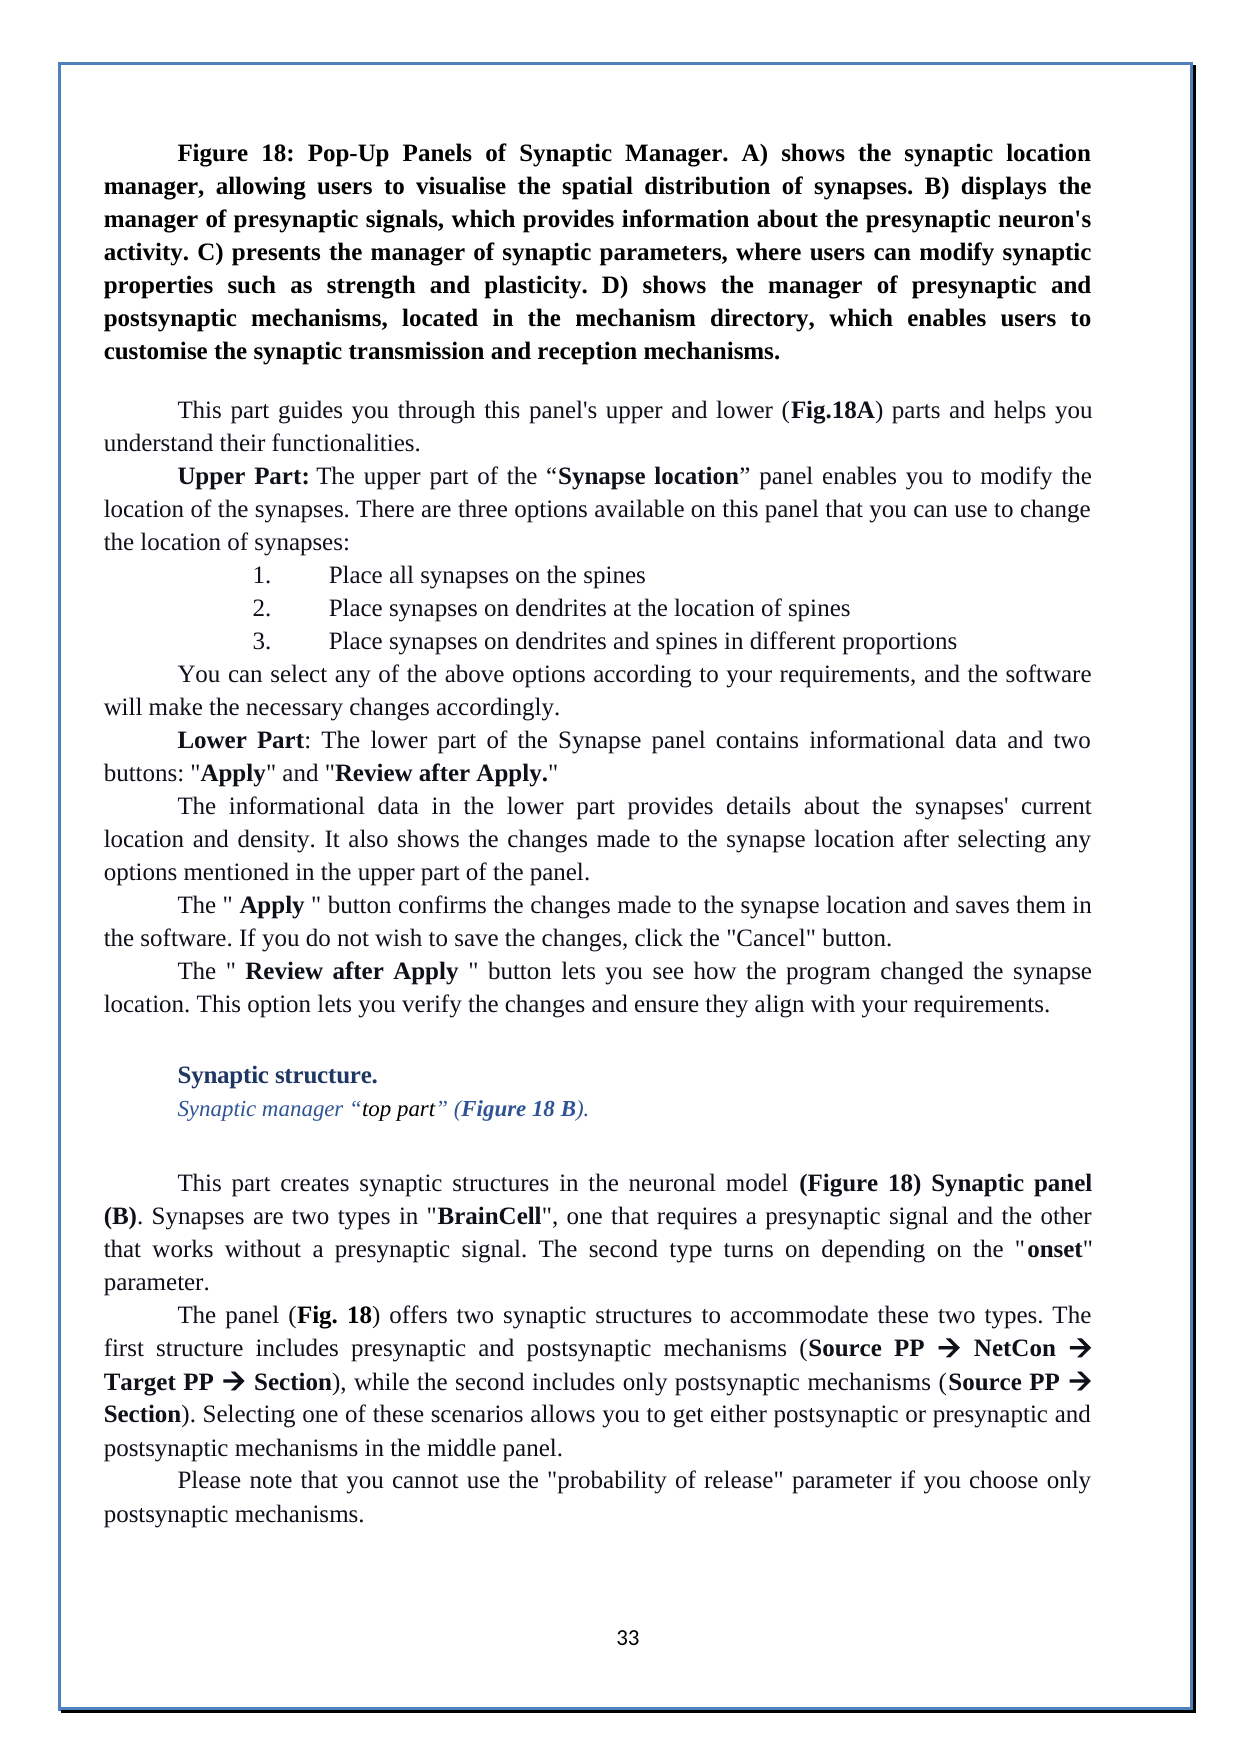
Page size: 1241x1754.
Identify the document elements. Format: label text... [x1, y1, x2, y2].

text The " Apply " button confirms the changes made to the synapse location and saves them in the software. If you do not wish to save the changes, click the "Cancel" button. [103, 890, 1093, 952]
text Figure 18: Pop-Up Panels of Synaptic Manager. A) shows the synaptic location manager, allowing users to visualise the spatial distribution of synapses. B) displays the manager of presynaptic signals, which provides information about the presynaptic neuron's activity. C) presents the manager of synaptic parameters, where users can modify synaptic properties such as strength and plasticity. D) shows the manager of presynaptic and postsynaptic mechanisms, located in the mechanism directory, which enables users to customise the synaptic transmission and reception mechanisms. [103, 138, 1093, 365]
subtitle Synaptic manager “top part” (Figure 18 B). [103, 1095, 1093, 1121]
text The panel (Fig. 18) offers two synaptic structures to accommodate these two types. The first structure includes presynaptic and postsynaptic mechanisms (Source PP NetCon Target PP Section), while the second includes only postsynaptic mechanisms (Source PP Section). Selecting one of these scenarios allows you to get either postsynaptic or presynaptic and postsynaptic mechanisms in the middle panel. [103, 1301, 1093, 1461]
text This part guides you through this panel's upper and lower (Fig.18A) parts and helps you understand their functionalities. [103, 395, 1093, 457]
text Lower Part: The lower part of the Synapse panel contains informational data and two buttons: "Apply" and "Review after Apply." [103, 725, 1093, 787]
list Place all synapses on the spines [178, 560, 1093, 589]
text You can select any of the above options according to your requirements, and the software will make the necessary changes accordingly. [103, 659, 1093, 721]
text Upper Part: The upper part of the “Synapse location” panel enables you to modify the location of the synapses. There are three options available on this panel that you can use to change the location of synapses: [103, 461, 1093, 556]
list Place synapses on dendrites at the location of spines [178, 593, 1093, 622]
text Please note that you cannot use the "probability of release" parameter if you choose only postsynaptic mechanisms. [103, 1466, 1093, 1527]
list Place synapses on dendrites and spines in different proportions [178, 626, 1093, 655]
text The informational data in the lower part provides details about the synapses' current location and density. It also shows the changes made to the synapse location after selecting any options mentioned in the upper part of the panel. [103, 791, 1093, 886]
subtitle Synaptic structure. [103, 1060, 1093, 1088]
text This part creates synaptic structures in the neuronal model (Figure 18) Synaptic panel (B). Synapses are two types in "BrainCell", one that requires a presynaptic signal and the other that works without a presynaptic signal. The second type turns on depending on the "onset" parameter. [103, 1168, 1093, 1296]
text The " Review after Apply " button lets you see how the program changed the synapse location. This option lets you verify the changes and ensure they align with your requirements. [103, 956, 1093, 1018]
